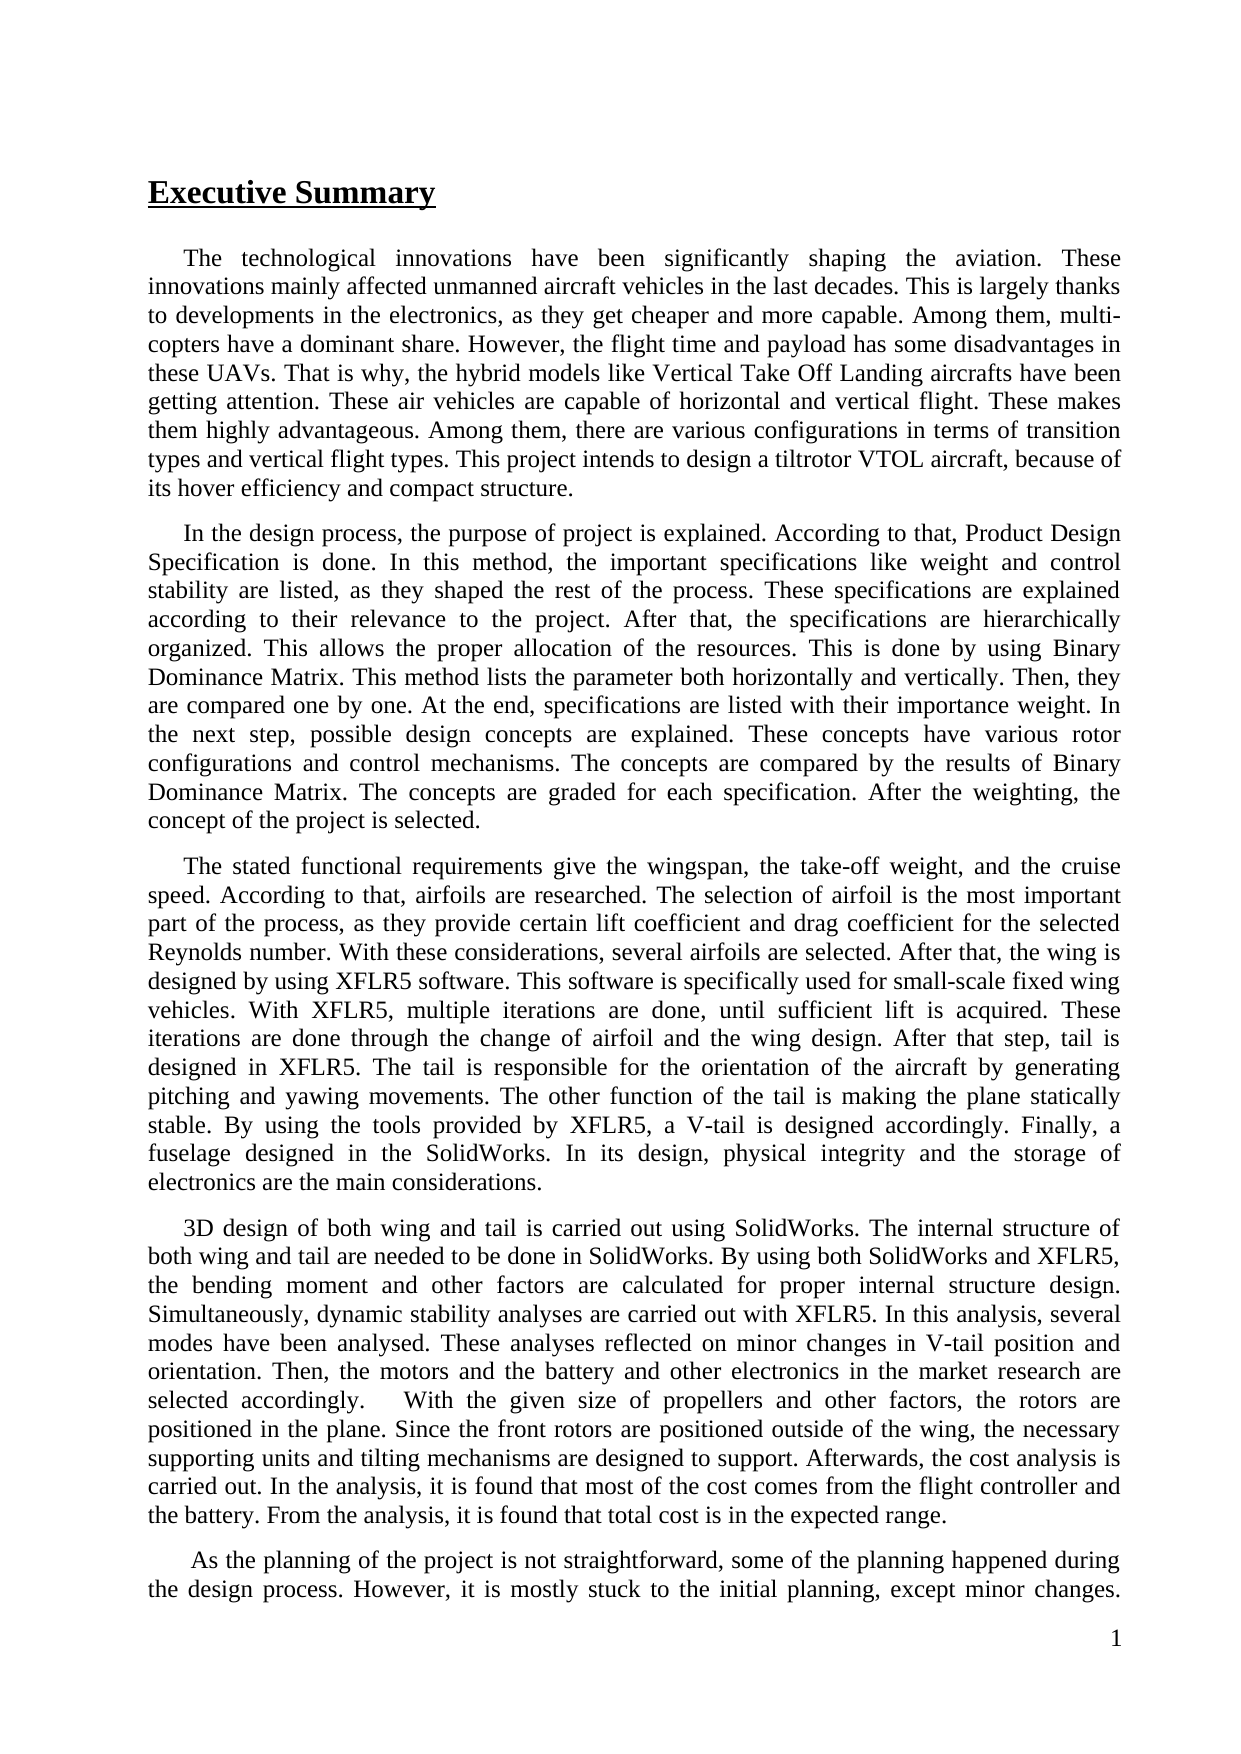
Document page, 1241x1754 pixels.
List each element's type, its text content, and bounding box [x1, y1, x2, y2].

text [148, 1546, 1122, 1603]
text The technological innovations have been significantly shaping the aviation. These innovations mainly affected unmanned aircraft vehicles in the last decades. This is largely thanks to developments in the electronics, as they get cheaper and more capable. Among them, multi-copters have a dominant share. However, the flight time and payload has some disadvantages in these UAVs. That is why, the hybrid models like Vertical Take Off Landing aircrafts have been getting attention. These air vehicles are capable of horizontal and vertical flight. These makes them highly advantageous. Among them, there are various configurations in terms of transition types and vertical flight types. This project intends to design a tiltrotor VTOL aircraft, because of its hover efficiency and compact structure. [148, 243, 1122, 501]
text 3D design of both wing and tail is carried out using SolidWorks. The internal structure of both wing and tail are needed to be done in SolidWorks. By using both SolidWorks and XFLR5, the bending moment and other factors are calculated for proper internal structure design. Simultaneously, dynamic stability analyses are carried out with XFLR5. In this analysis, several modes have been analysed. These analyses reflected on minor changes in V-tail position and orientation. Then, the motors and the battery and other electronics in the market research are selected accordingly. With the given size of propellers and other factors, the rotors are positioned in the plane. Since the front rotors are positioned outside of the wing, the necessary supporting units and tilting mechanisms are designed to support. Afterwards, the cost analysis is carried out. In the analysis, it is found that most of the cost comes from the flight controller and the battery. From the analysis, it is found that total cost is in the expected range. [148, 1213, 1122, 1529]
text In the design process, the purpose of project is explained. According to that, Product Design Specification is done. In this method, the important specifications like weight and control stability are listed, as they shaped the rest of the process. These specifications are explained according to their relevance to the project. After that, the specifications are hierarchically organized. This allows the proper allocation of the resources. This is done by using Binary Dominance Matrix. This method lists the parameter both horizontally and vertically. Then, they are compared one by one. At the end, specifications are listed with their importance weight. In the next step, possible design concepts are explained. These concepts have various rotor configurations and control mechanisms. The concepts are compared by the results of Binary Dominance Matrix. The concepts are graded for each specification. After the weighting, the concept of the project is selected. [148, 518, 1122, 834]
subtitle Executive Summary [148, 173, 1122, 211]
text The stated functional requirements give the wingspan, the take-off weight, and the cruise speed. According to that, airfoils are researched. The selection of airfoil is the most important part of the process, as they provide certain lift coefficient and drag coefficient for the selected Reynolds number. With these considerations, several airfoils are selected. After that, the wing is designed by using XFLR5 software. This software is specifically used for small-scale fixed wing vehicles. With XFLR5, multiple iterations are done, until sufficient lift is acquired. These iterations are done through the change of airfoil and the wing design. After that step, tail is designed in XFLR5. The tail is responsible for the orientation of the aircraft by generating pitching and yawing movements. The other function of the tail is making the plane statically stable. By using the tools provided by XFLR5, a V-tail is designed accordingly. Finally, a fuselage designed in the SolidWorks. In its design, physical integrity and the storage of electronics are the main considerations. [148, 851, 1122, 1196]
